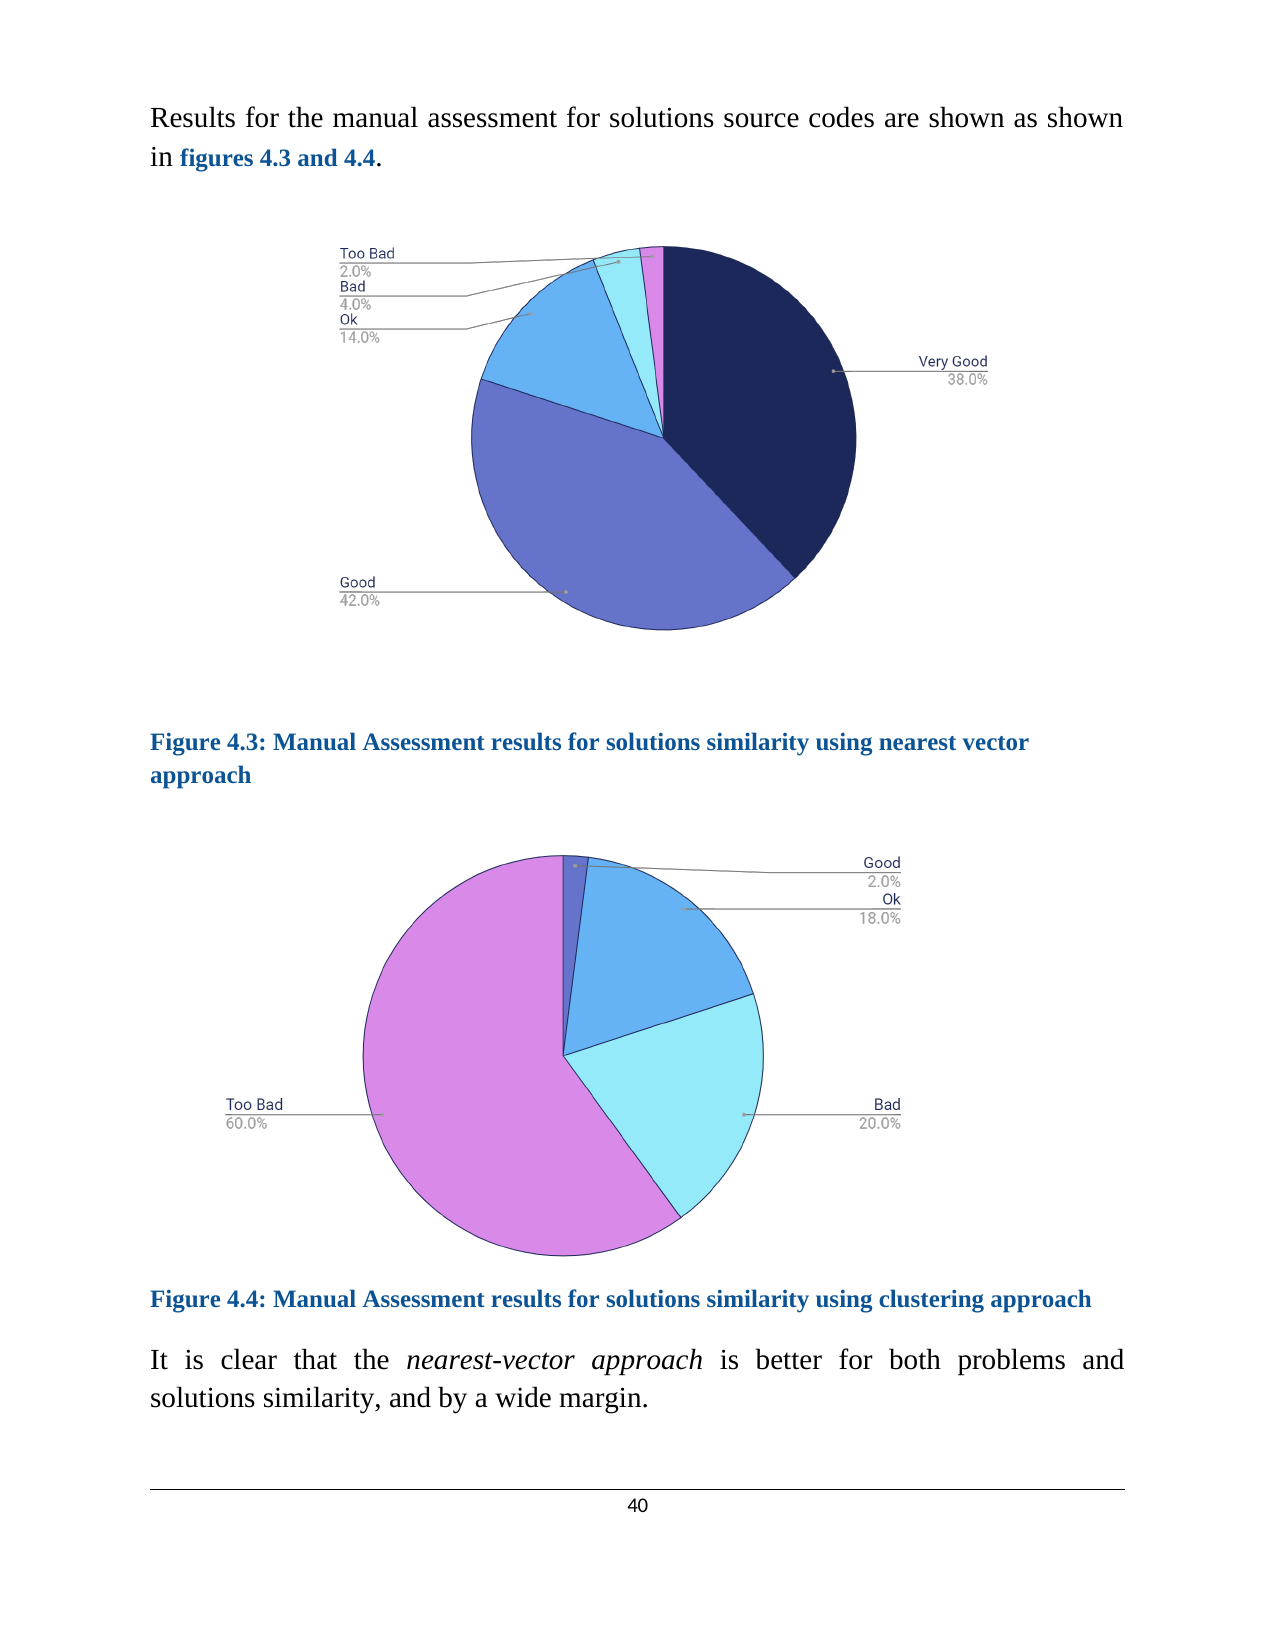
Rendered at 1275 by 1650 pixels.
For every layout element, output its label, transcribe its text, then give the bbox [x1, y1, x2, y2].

text Figure 4.3: Manual Assessment results for solutions similarity using nearest vector approach [150, 727, 1125, 789]
text It is clear that the nearest-vector approach is better for both problems and solutions similarity, and by a wide margin. [150, 1342, 1125, 1414]
picture [203, 833, 923, 1278]
text Results for the manual assessment for solutions source codes are shown as shown in figures 4.3 and 4.4. [150, 100, 1125, 172]
text Figure 4.4: Manual Assessment results for solutions similarity using clustering approach [150, 1284, 1125, 1313]
picture [318, 225, 1009, 651]
